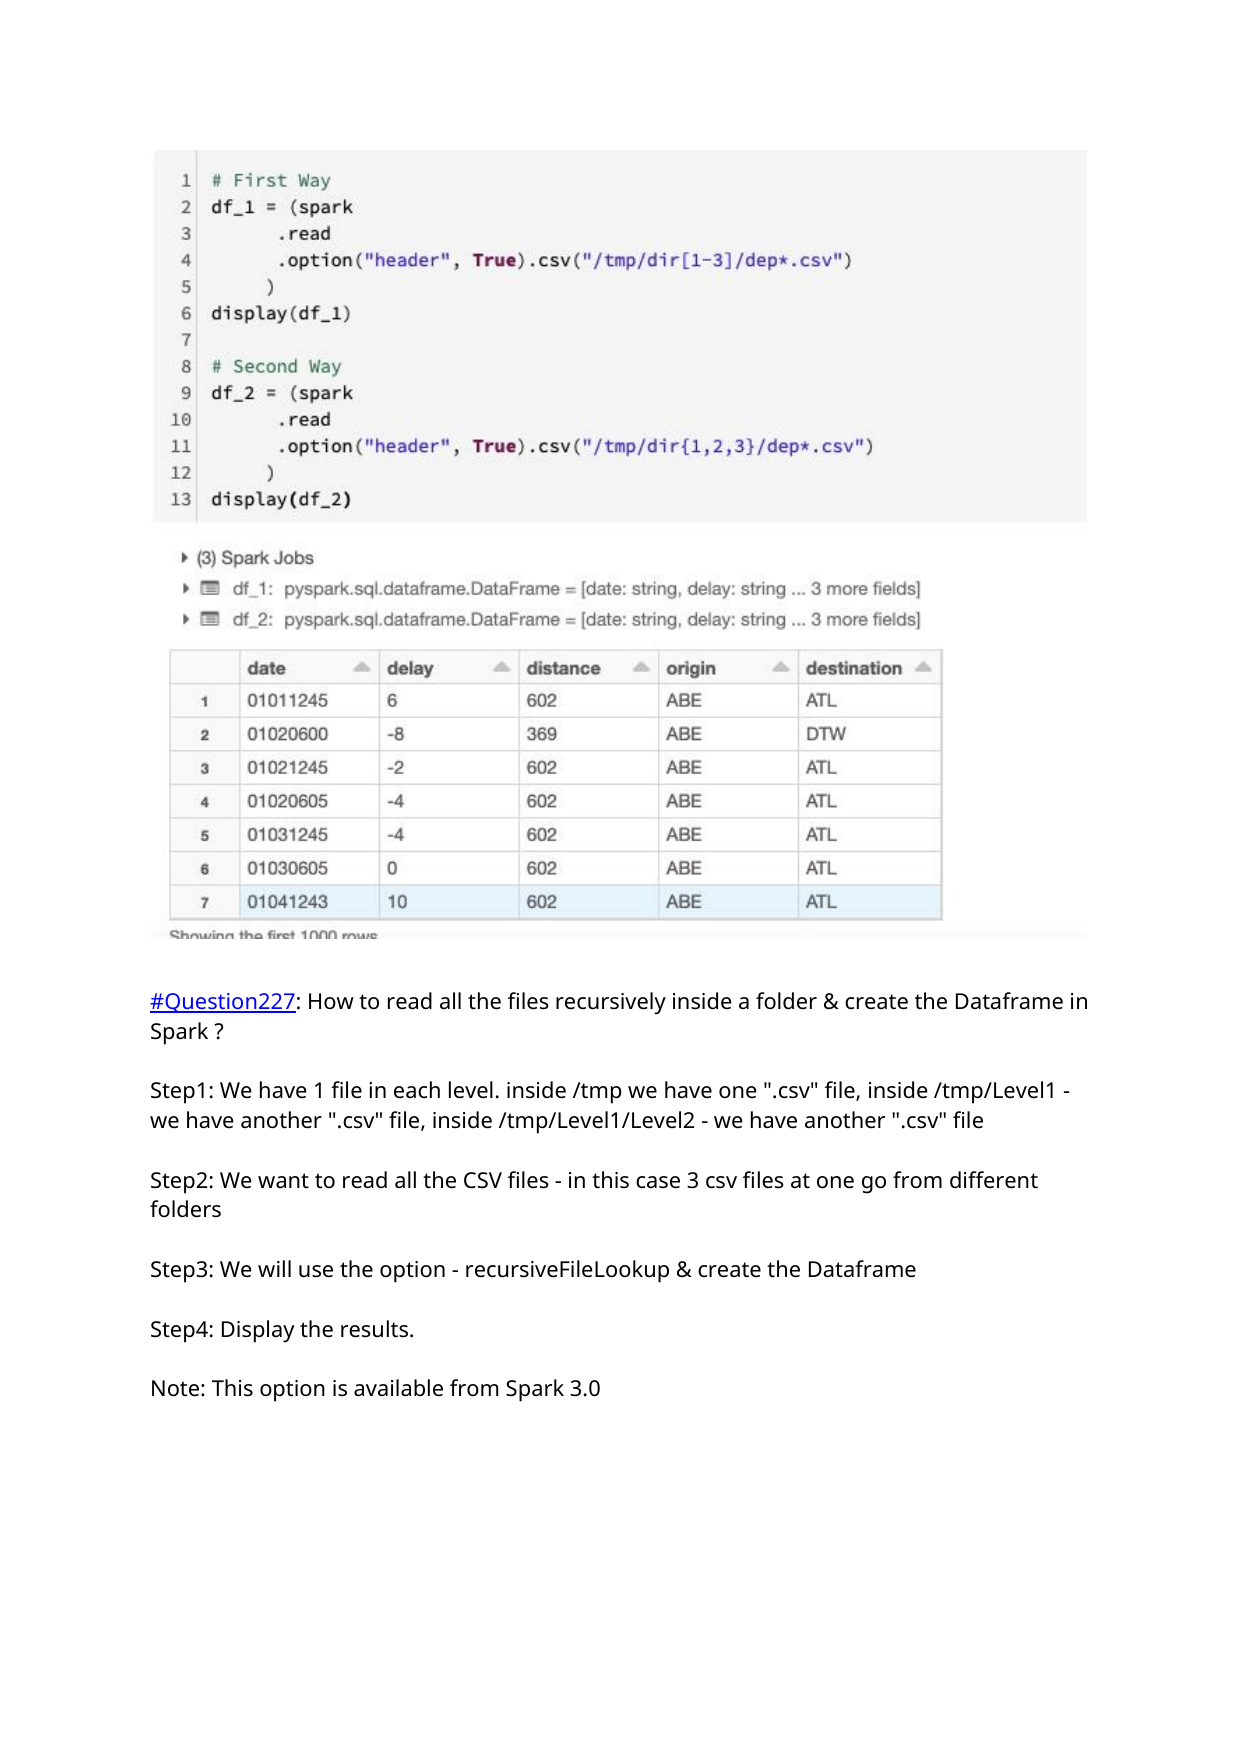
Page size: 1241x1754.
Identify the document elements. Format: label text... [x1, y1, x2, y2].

picture [150, 150, 1087, 939]
text #Question227: How to read all the files recursively inside a folder & create the Dataframe in Spark ? Step1: We have 1 file in each level. inside /tmp we have one ".csv" file, inside /tmp/Level1 - we have another ".csv" file, inside /tmp/Level1/Level2 - we have another ".csv" file Step2: We want to read all the CSV files - in this case 3 csv files at one go from different folders Step3: We will use the option - recursiveFileLookup & create the Dataframe Step4: Display the results. Note: This option is available from Spark 3.0 [150, 986, 1090, 1433]
